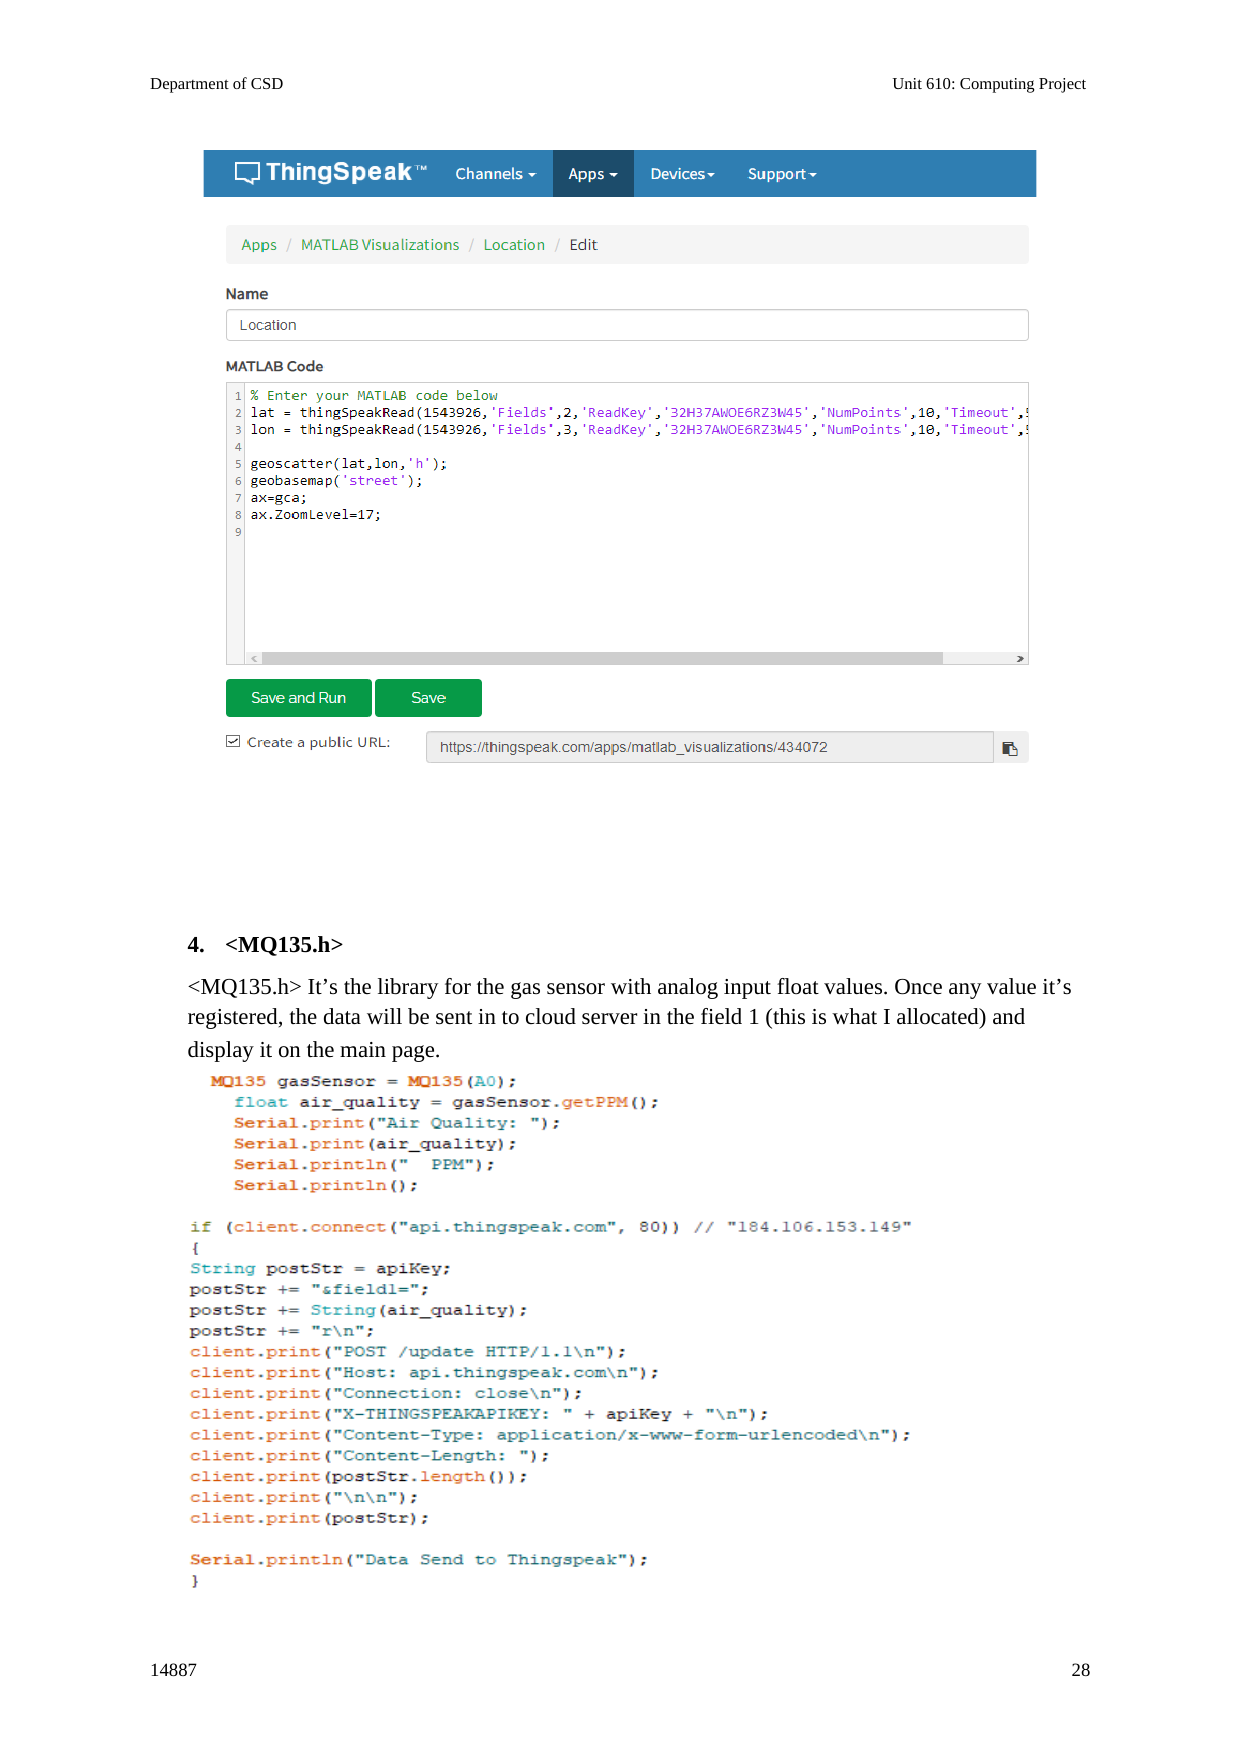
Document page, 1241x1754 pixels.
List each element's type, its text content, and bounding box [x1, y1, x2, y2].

picture [187, 1069, 922, 1595]
picture [203, 150, 1037, 775]
list <MQ135.h> [187, 931, 1090, 957]
